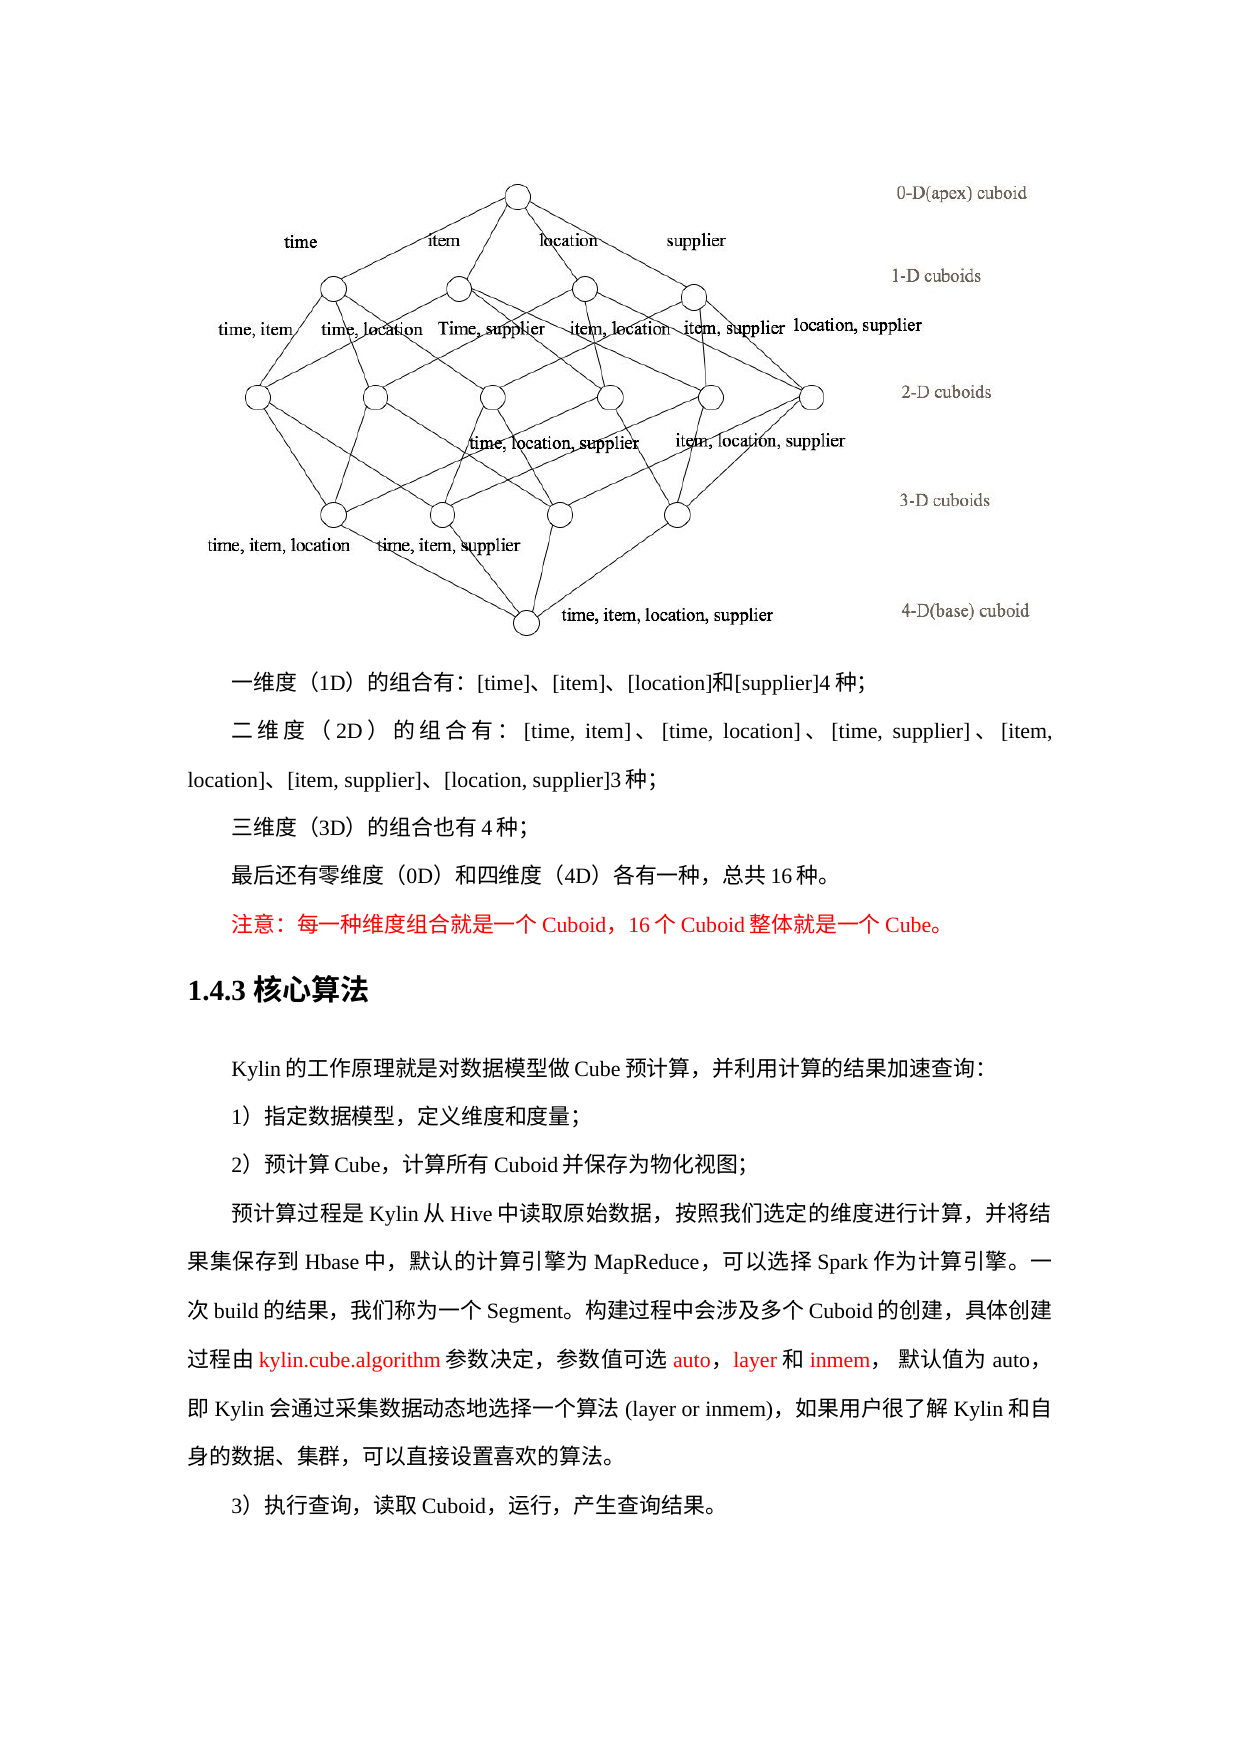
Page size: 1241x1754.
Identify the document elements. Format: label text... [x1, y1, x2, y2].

text Kylin的工作原理就是对数据模型做Cube预计算，并利用计算的结果加速查询： [187, 1050, 1053, 1083]
text 注意：每一种维度组合就是一个Cuboid，16个Cuboid整体就是一个Cube。 [187, 906, 1053, 939]
subtitle 1.4.3 核心算法 [187, 955, 1053, 1020]
picture [187, 164, 1053, 647]
text 3）执行查询，读取Cuboid，运行，产生查询结果。 [187, 1487, 1053, 1520]
text 二维度（2D）的组合有：[time, item]、[time, location]、[time, supplier]、[item, location]、[item, supplier]、[location, supplier]3种； [187, 713, 1053, 794]
text 一维度（1D）的组合有：[time]、[item]、[location]和[supplier]4种； [187, 664, 1053, 697]
text 预计算过程是Kylin从Hive中读取原始数据，按照我们选定的维度进行计算，并将结果集保存到Hbase中，默认的计算引擎为MapReduce，可以选择Spark作为计算引擎。一次build的结果，我们称为一个Segment。构建过程中会涉及多个Cuboid的创建，具体创建过程由kylin.cube.algorithm参数决定，参数值可选 auto，layer 和 inmem， 默认值为 auto，即 Kylin 会通过采集数据动态地选择一个算法 (layer or inmem)，如果用户很了解 Kylin 和自身的数据、集群，可以直接设置喜欢的算法。 [187, 1195, 1053, 1471]
text 最后还有零维度（0D）和四维度（4D）各有一种，总共16种。 [187, 858, 1053, 891]
text 三维度（3D）的组合也有4种； [187, 810, 1053, 842]
text 1）指定数据模型，定义维度和度量； [187, 1098, 1053, 1131]
text 2）预计算Cube，计算所有Cuboid并保存为物化视图； [187, 1147, 1053, 1179]
